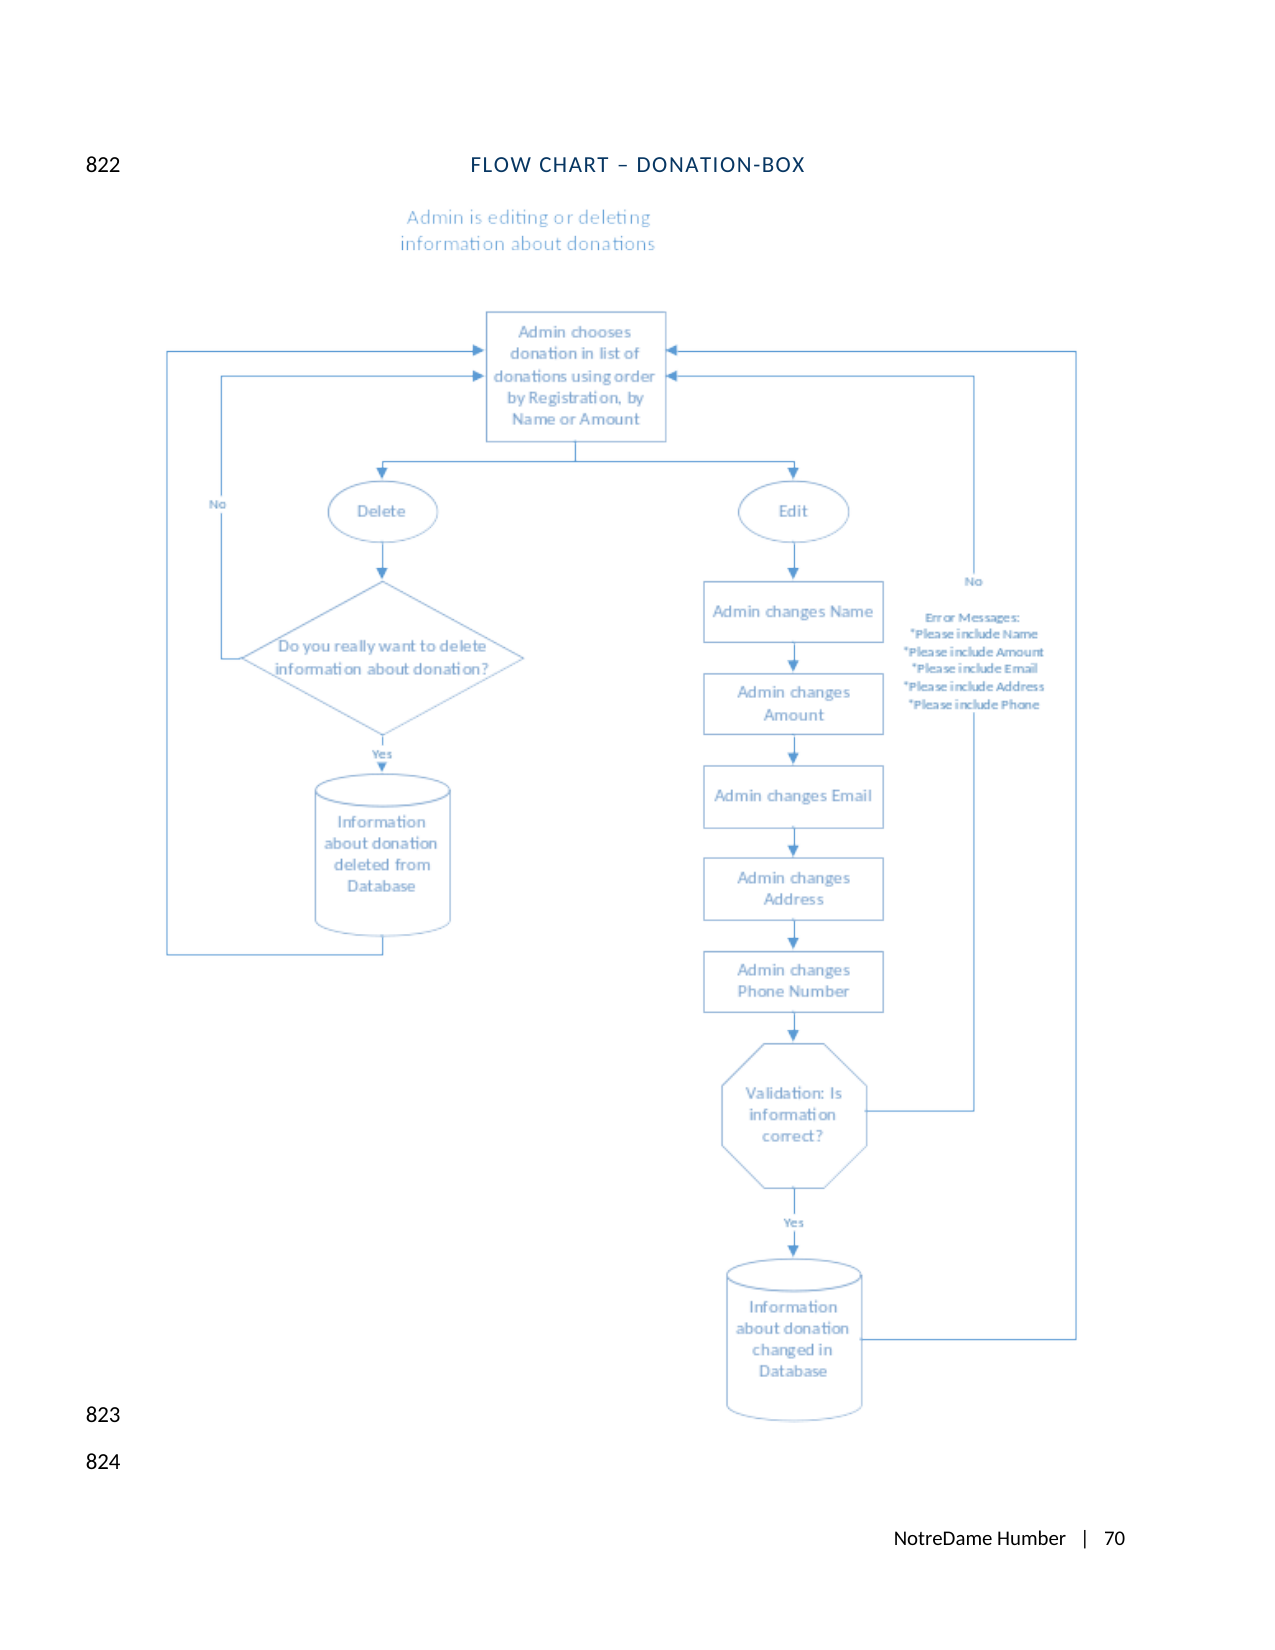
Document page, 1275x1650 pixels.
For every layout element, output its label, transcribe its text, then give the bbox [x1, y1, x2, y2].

subtitle Flow chart – Donation-Box [150, 150, 1125, 178]
